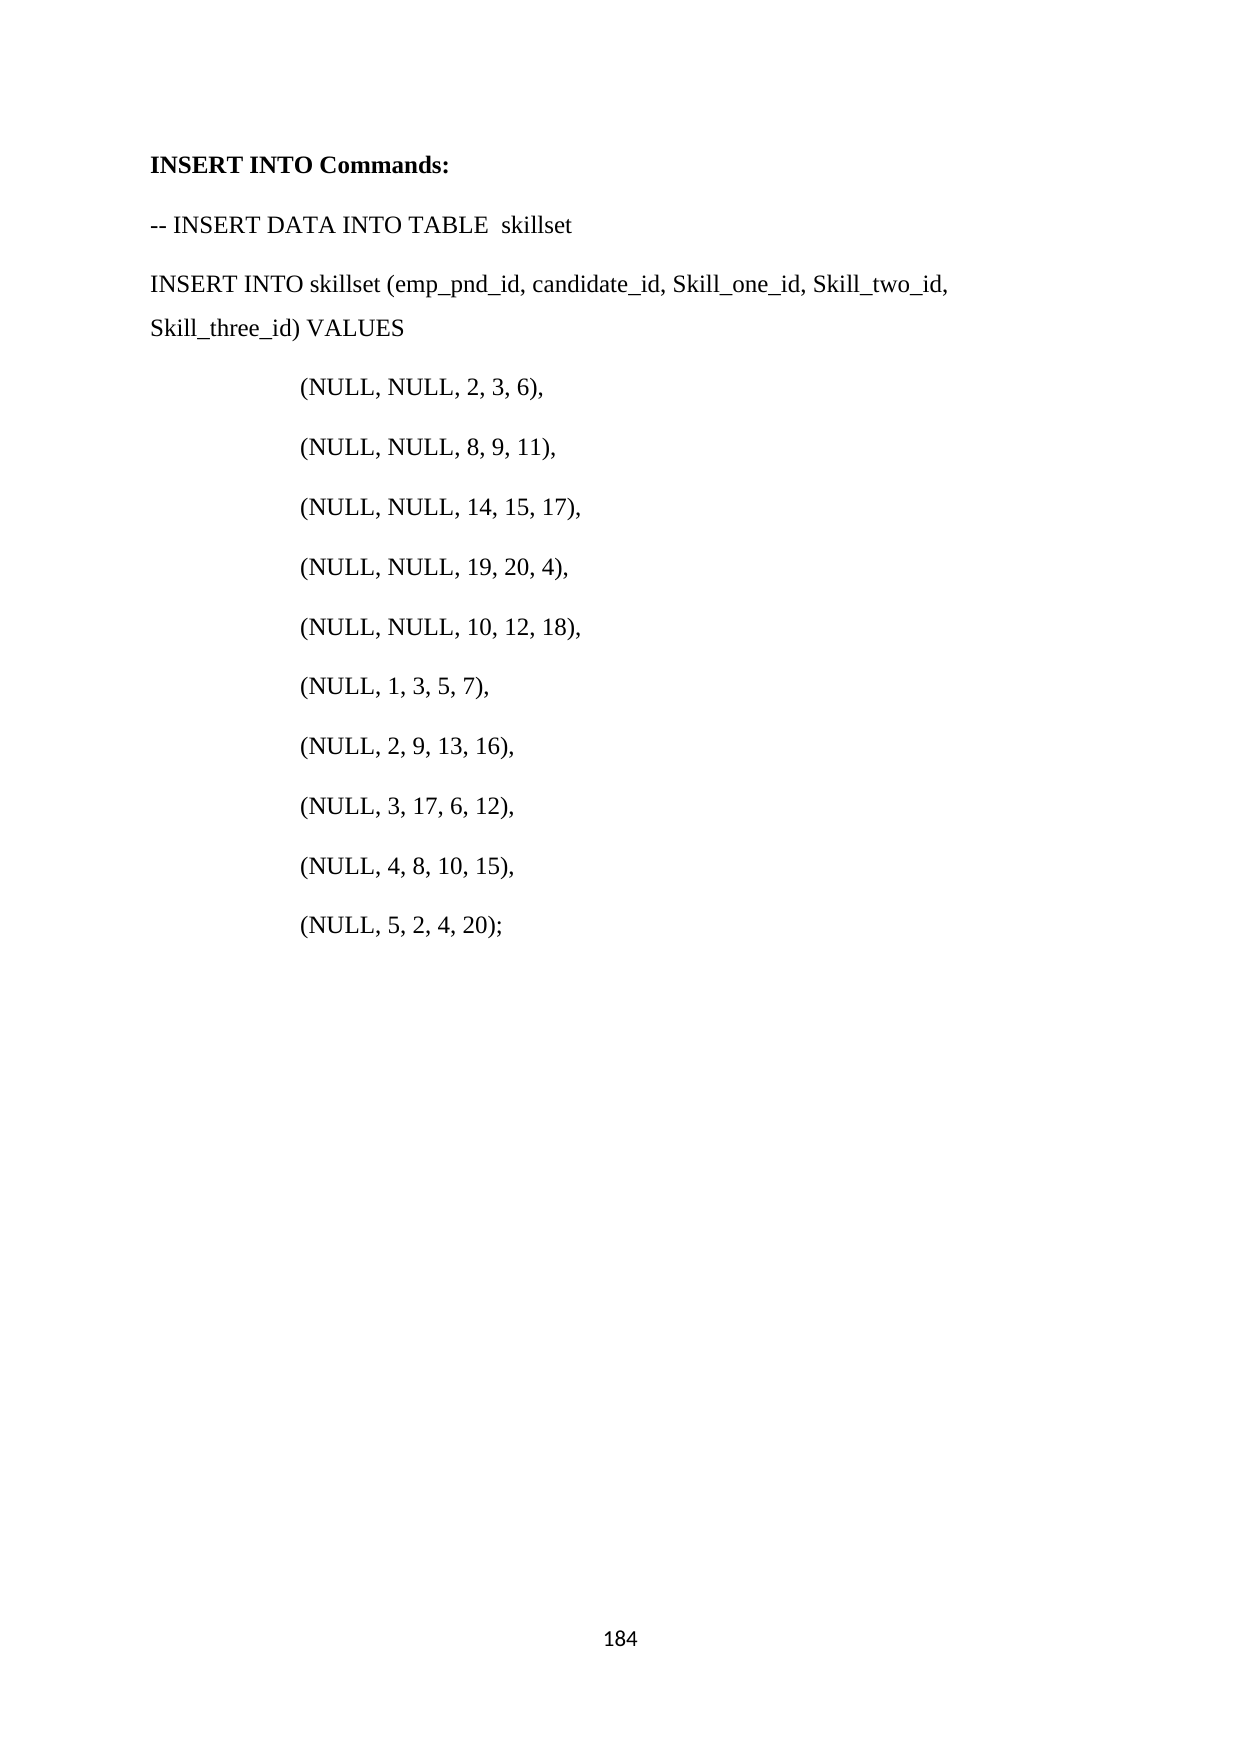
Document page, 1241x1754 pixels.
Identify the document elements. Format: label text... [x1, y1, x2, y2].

text (NULL, NULL, 19, 20, 4), [150, 552, 1090, 581]
text (NULL, NULL, 10, 12, 18), [150, 612, 1090, 640]
text INSERT INTO skillset (emp_pnd_id, candidate_id, Skill_one_id, Skill_two_id, Skill_three_id) VALUES [150, 269, 1090, 341]
text (NULL, 4, 8, 10, 15), [150, 851, 1090, 879]
text (NULL, 3, 17, 6, 12), [150, 791, 1090, 820]
text (NULL, NULL, 14, 15, 17), [150, 492, 1090, 521]
text INSERT INTO Commands: [150, 150, 1090, 179]
text (NULL, 1, 3, 5, 7), [150, 671, 1090, 700]
text -- INSERT DATA INTO TABLE skillset [150, 210, 1090, 238]
text (NULL, NULL, 8, 9, 11), [150, 432, 1090, 461]
text (NULL, NULL, 2, 3, 6), [150, 372, 1090, 401]
text (NULL, 2, 9, 13, 16), [150, 731, 1090, 760]
text (NULL, 5, 2, 4, 20); [150, 911, 1090, 939]
